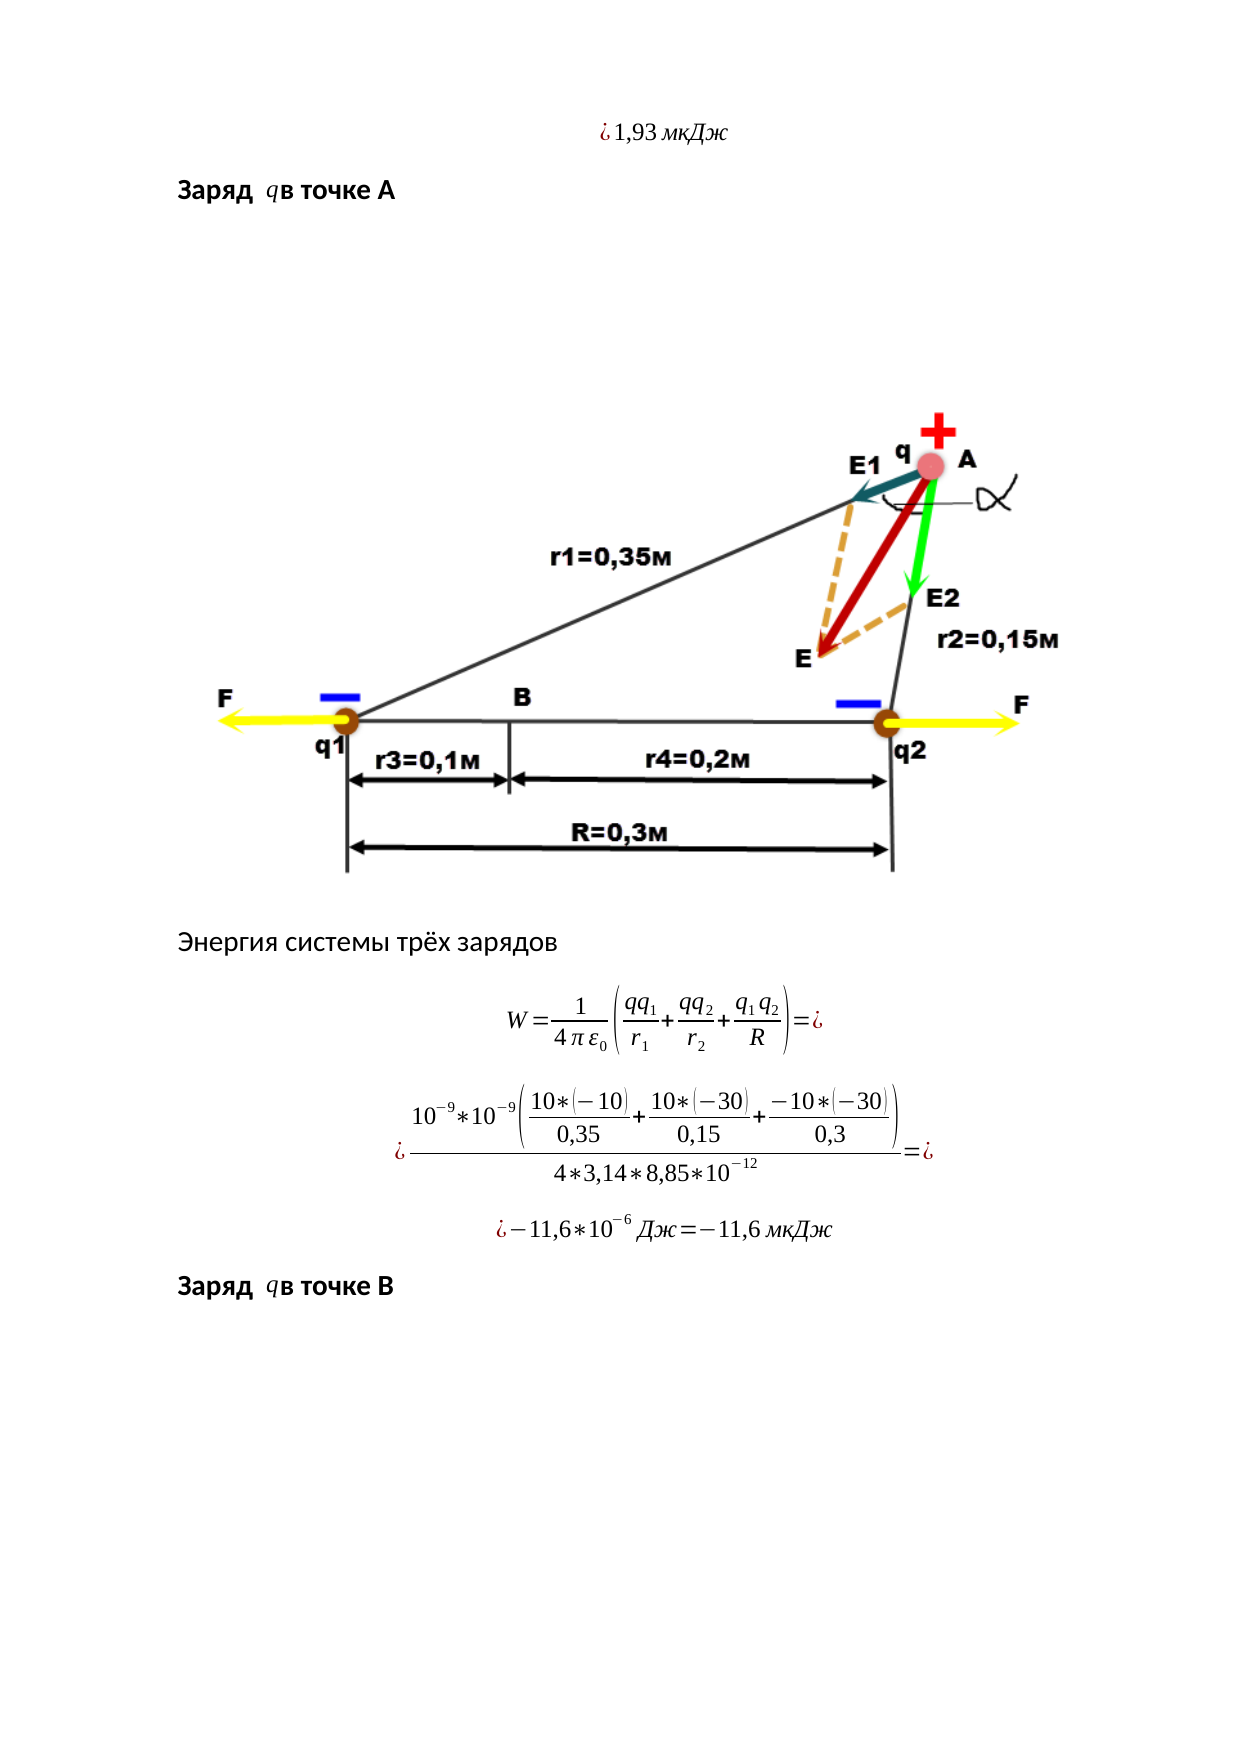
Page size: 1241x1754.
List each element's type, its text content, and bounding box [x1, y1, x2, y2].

picture [177, 232, 1152, 898]
text Заряд в точке А [177, 171, 1152, 207]
text Энергия системы трёх зарядов [177, 923, 1152, 958]
text Заряд в точке В [177, 1267, 1152, 1303]
